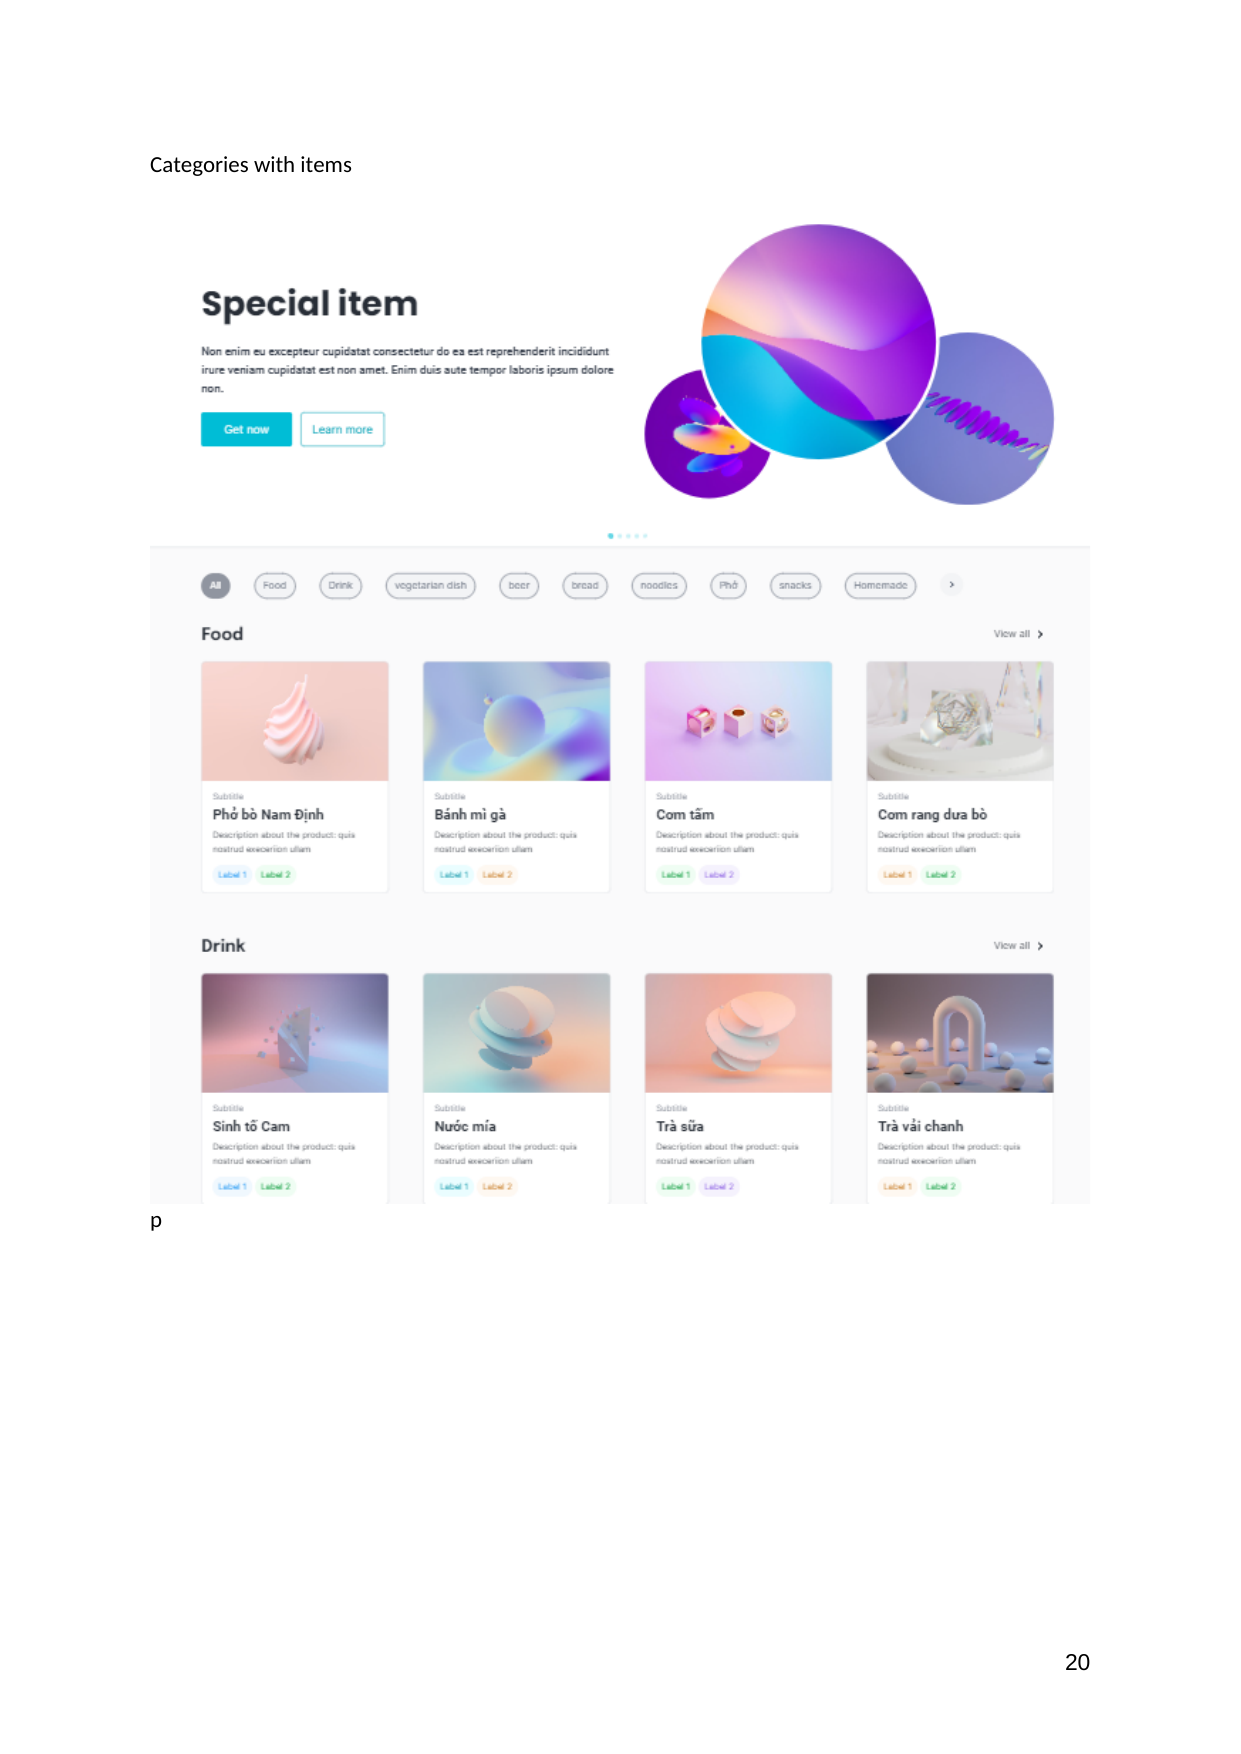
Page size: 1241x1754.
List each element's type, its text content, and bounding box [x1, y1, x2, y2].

picture [150, 196, 1091, 1204]
text Categories with items [150, 150, 1090, 178]
text p [150, 1204, 1090, 1233]
